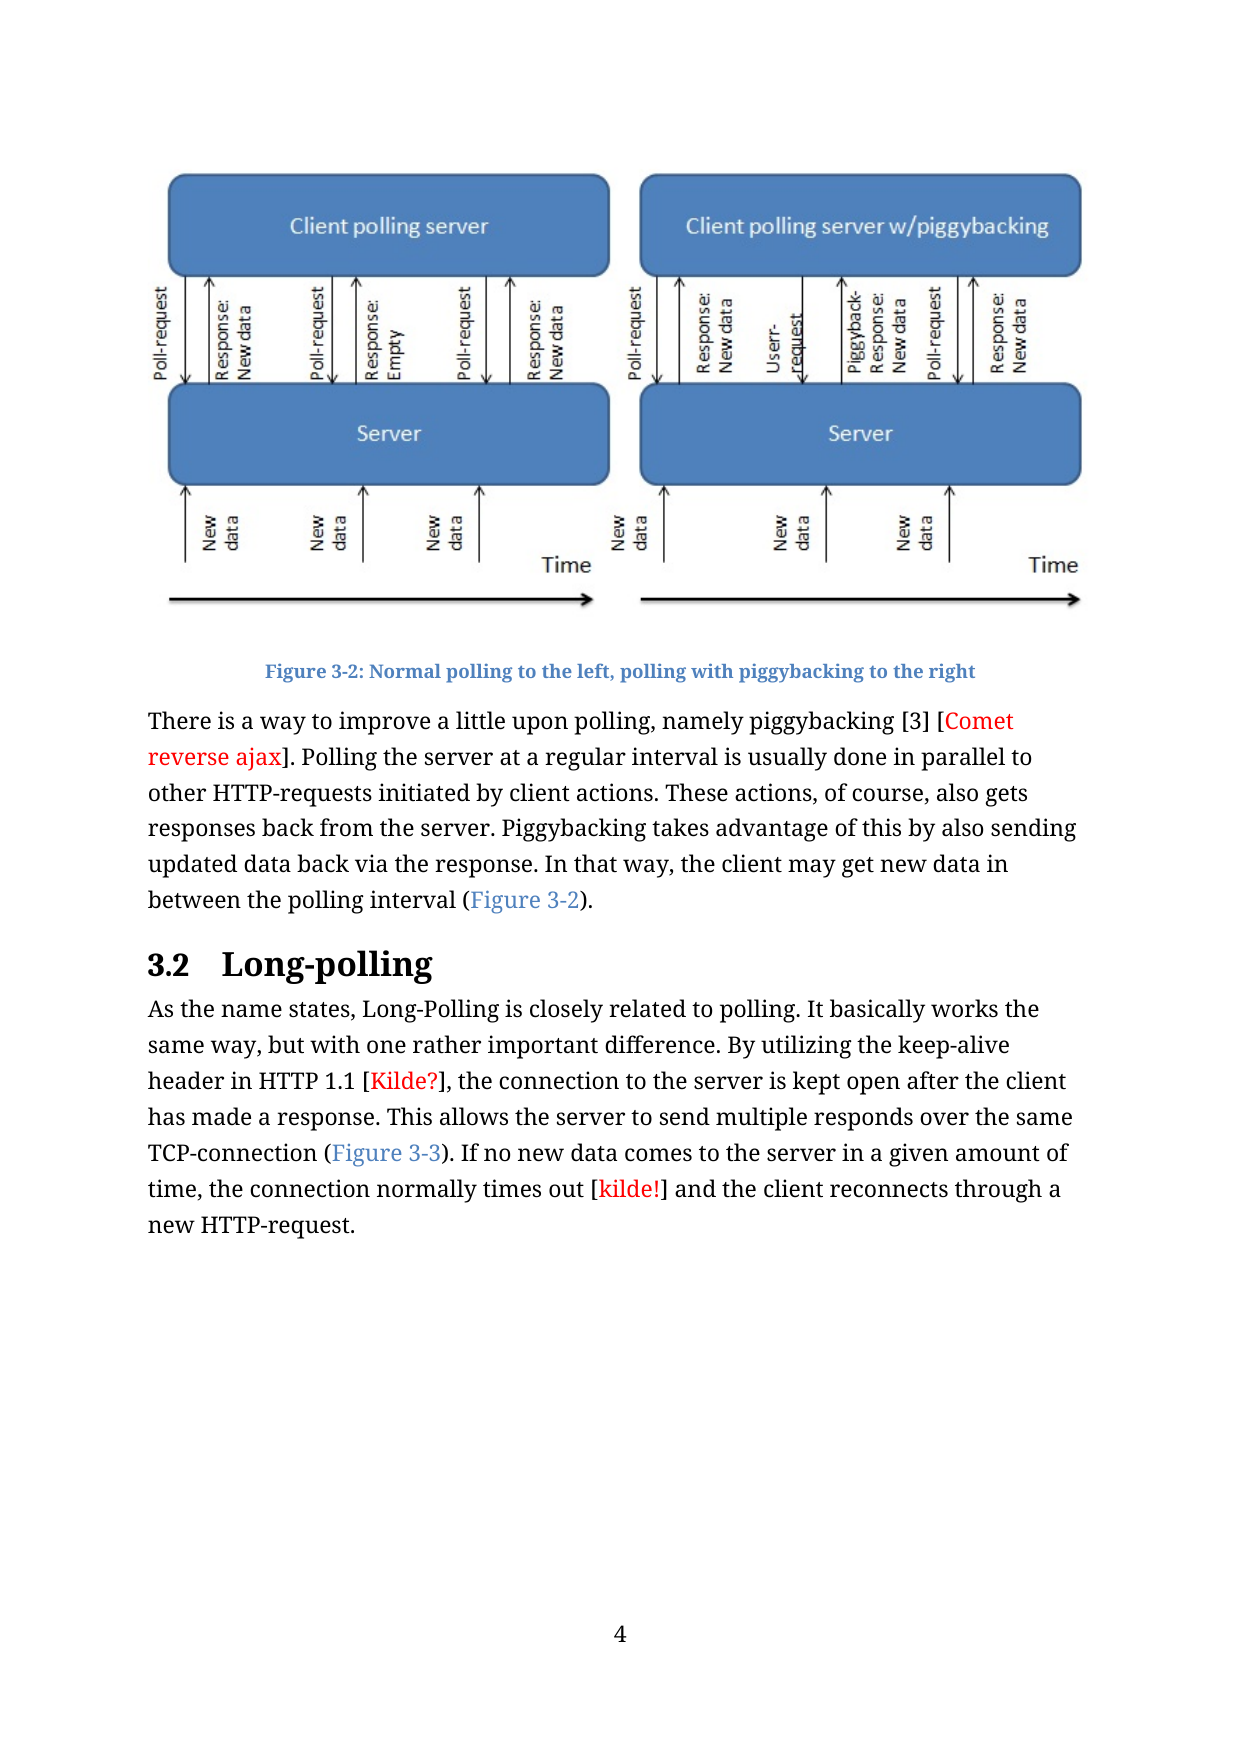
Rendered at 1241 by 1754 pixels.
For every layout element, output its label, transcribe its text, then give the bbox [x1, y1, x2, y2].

picture [147, 147, 1093, 633]
subtitle Long-polling [148, 941, 1093, 986]
